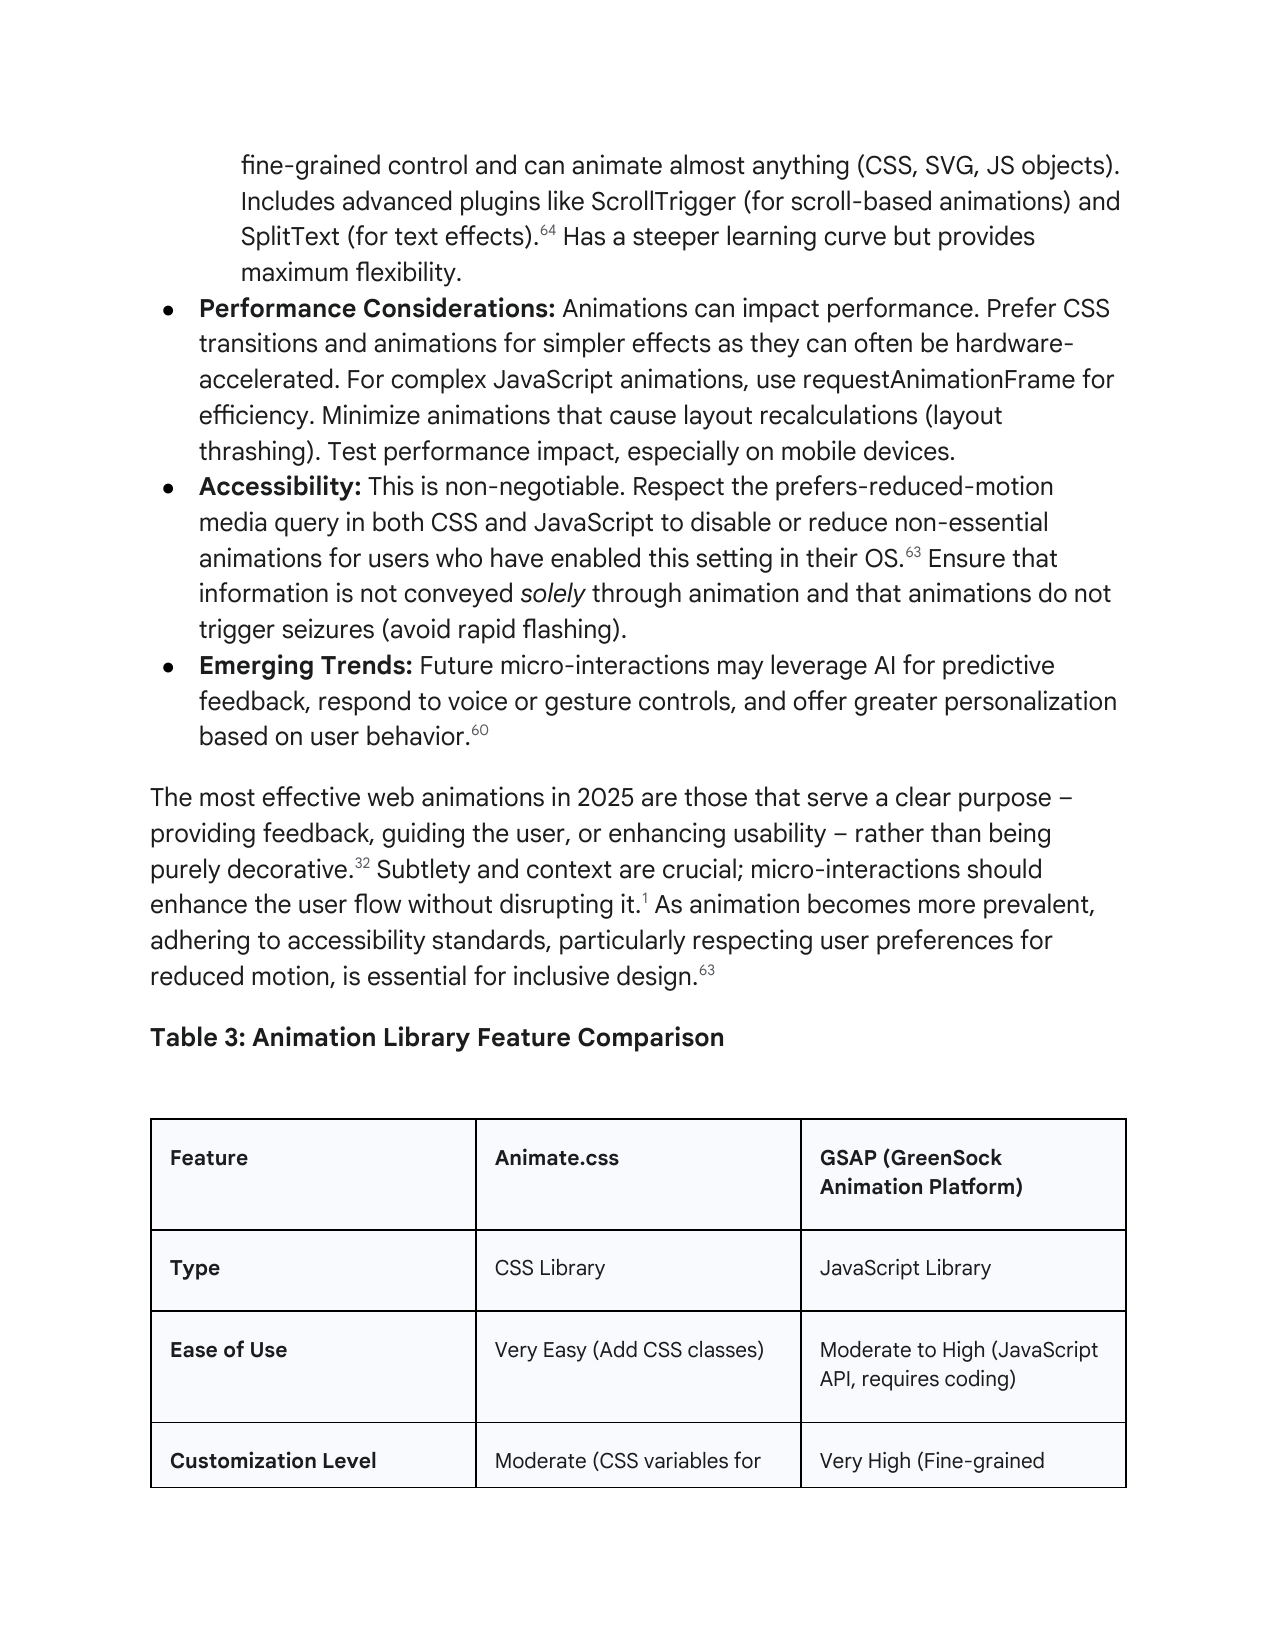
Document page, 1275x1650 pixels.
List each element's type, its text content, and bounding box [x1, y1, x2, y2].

table_cell Type [152, 1231, 475, 1310]
table_cell Customization Level [152, 1423, 475, 1486]
list Accessibility: This is non-negotiable. Respect the prefers-reduced-motion media query in both CSS and JavaScript to disable or reduce non-essential animations for users who have enabled this setting in their OS.63 Ensure that information is not conveyed solely through animation and that animations do not trigger seizures (avoid rapid flashing). [161, 472, 1125, 646]
table_cell Very Easy (Add CSS classes) [477, 1312, 800, 1421]
table_header GSAP (GreenSock Animation Platform) [802, 1120, 1125, 1229]
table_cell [477, 1423, 800, 1486]
table_header Animate.css [477, 1120, 800, 1229]
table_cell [802, 1423, 1125, 1486]
list Emerging Trends: Future micro-interactions may leverage AI for predictive feedback, respond to voice or gesture controls, and offer greater personalization based on user behavior.60 [161, 650, 1125, 753]
table_cell Ease of Use [152, 1312, 475, 1421]
table_cell CSS Library [477, 1231, 800, 1310]
table_cell JavaScript Library [802, 1231, 1125, 1310]
list Performance Considerations: Animations can impact performance. Prefer CSS transitions and animations for simpler effects as they can often be hardware-accelerated. For complex JavaScript animations, use requestAnimationFrame for efficiency. Minimize animations that cause layout recalculations (layout thrashing). Test performance impact, especially on mobile devices. [161, 293, 1125, 467]
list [203, 150, 1125, 288]
table_cell Moderate to High (JavaScript API, requires coding) [802, 1312, 1125, 1421]
text Table 3: Animation Library Feature Comparison [150, 1022, 1125, 1053]
text The most effective web animations in 2025 are those that serve a clear purpose – providing feedback, guiding the user, or enhancing usability – rather than being purely decorative.32 Subtlety and context are crucial; micro-interactions should enhance the user flow without disrupting it.1 As animation becomes more prevalent, adhering to accessibility standards, particularly respecting user preferences for reduced motion, is essential for inclusive design.63 [150, 782, 1125, 992]
table_header Feature [152, 1120, 475, 1229]
